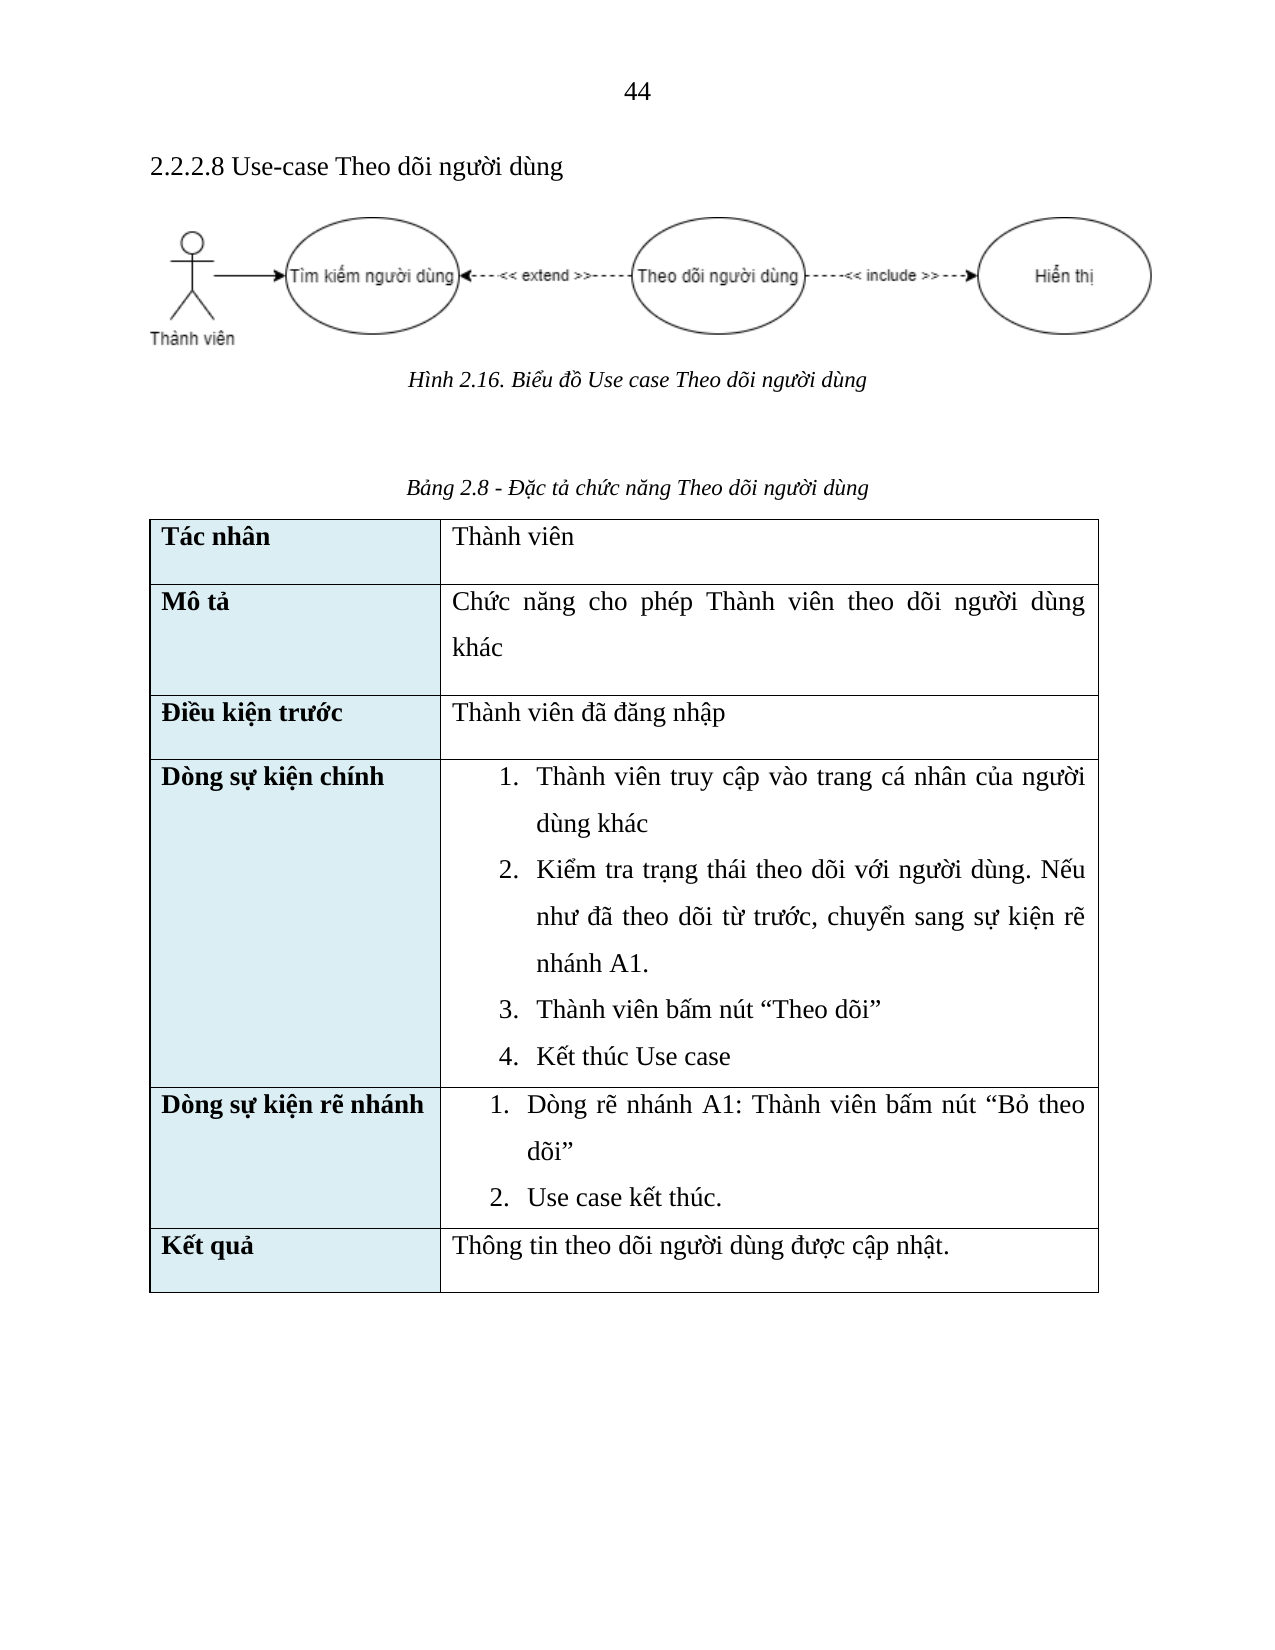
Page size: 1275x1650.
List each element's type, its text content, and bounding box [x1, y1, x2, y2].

table_cell Thông tin theo dõi người dùng được cập nhật. [441, 1229, 1098, 1292]
table_cell Dòng sự kiện rẽ nhánh [151, 1088, 440, 1228]
table_header Tác nhân [151, 520, 440, 584]
table_cell Dòng sự kiện chính [151, 760, 440, 1087]
table_cell Chức năng cho phép Thành viên theo dõi người dùng khác [441, 585, 1098, 695]
table_cell Kết quả [151, 1229, 440, 1292]
table_cell Mô tả [151, 585, 440, 695]
table_cell Thành viên đã đăng nhập [441, 696, 1098, 759]
subtitle 2.2.2.8 Use-case Theo dõi người dùng [150, 150, 1124, 181]
table_header Thành viên [441, 520, 1098, 584]
picture [150, 217, 1152, 351]
table_cell Điều kiện trước [151, 696, 440, 759]
table_cell Dòng rẽ nhánh A1: Thành viên bấm nút “Bỏ theo dõi” Use case kết thúc. [441, 1088, 1098, 1228]
table_cell Thành viên truy cập vào trang cá nhân của người dùng khác Kiểm tra trạng thái theo dõi với người dùng. Nếu như đã theo dõi từ trước, chuyển sang sự kiện rẽ nhánh A1. Thành viên bấm nút “Theo dõi” Kết thúc Use case [441, 760, 1098, 1087]
